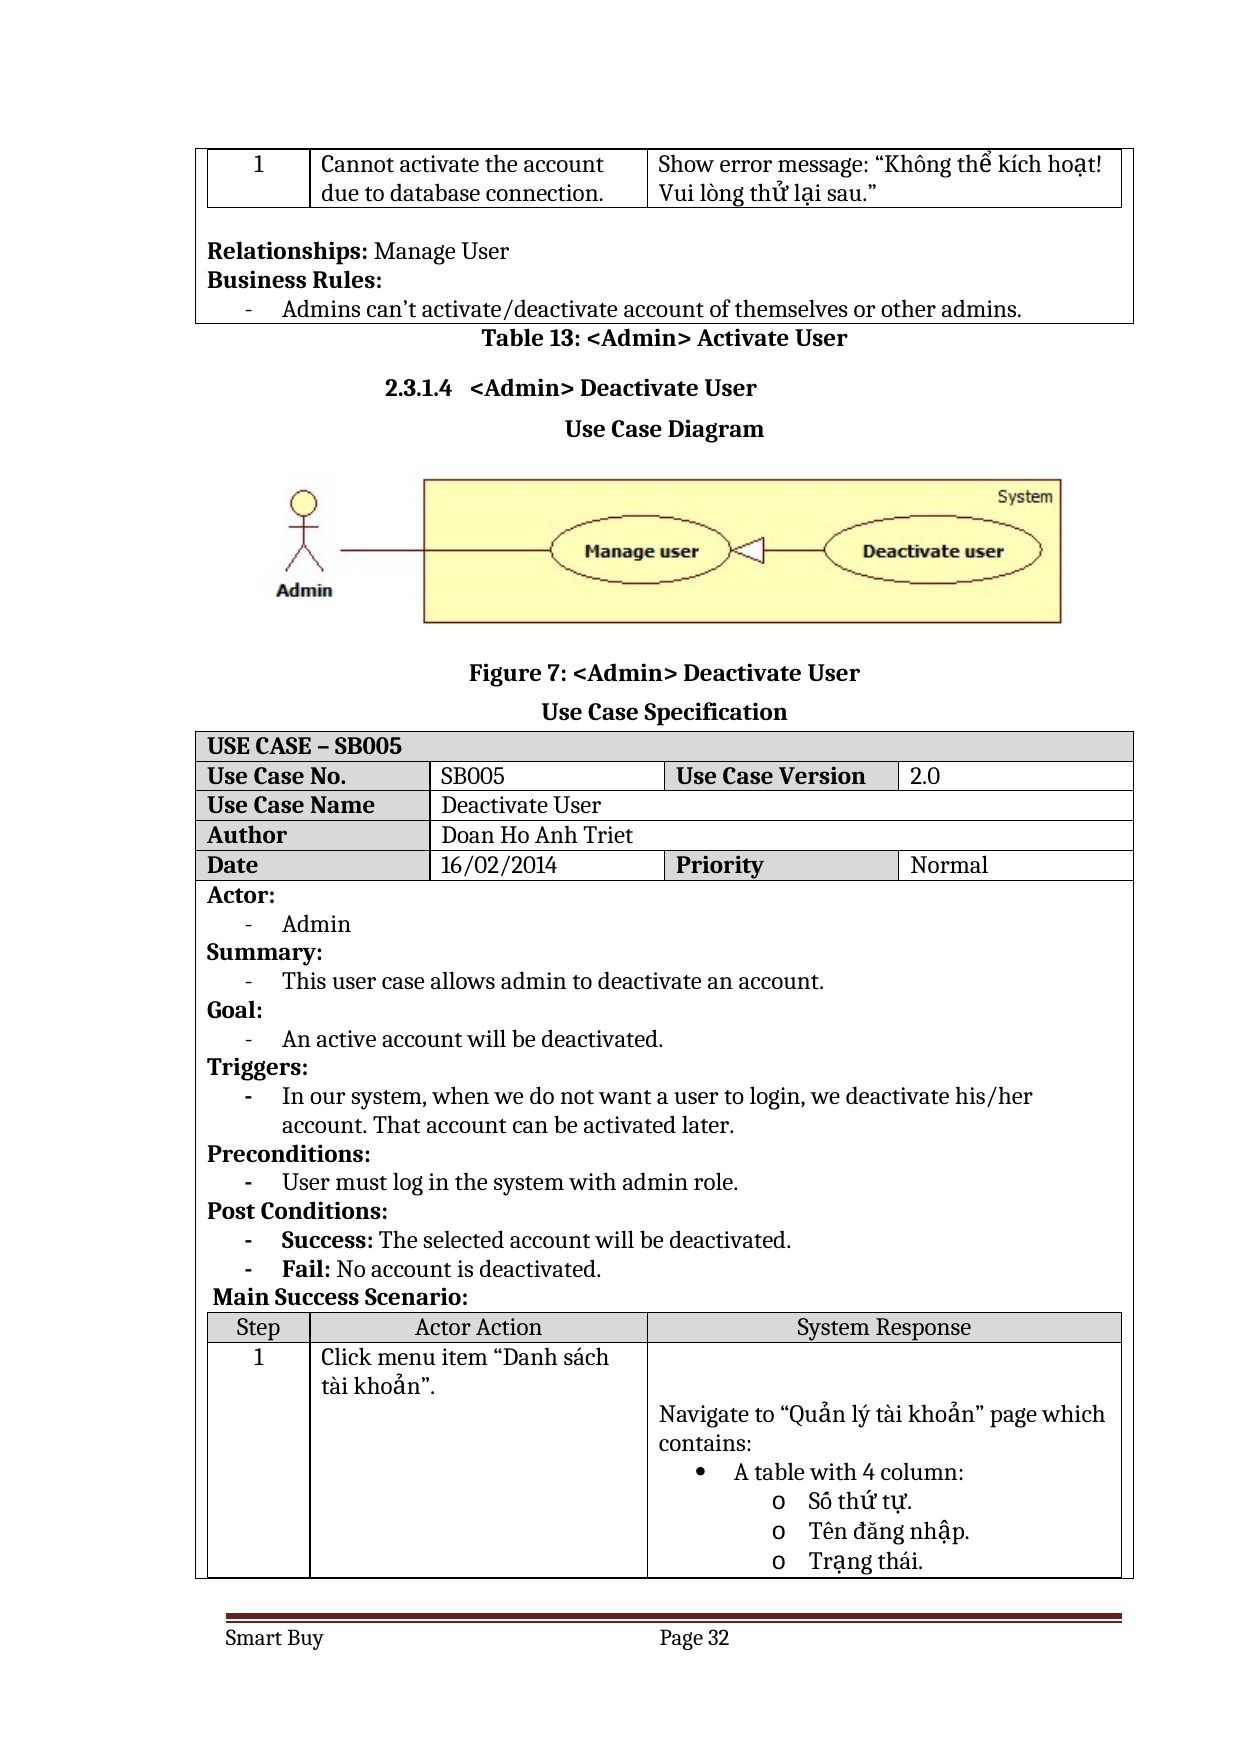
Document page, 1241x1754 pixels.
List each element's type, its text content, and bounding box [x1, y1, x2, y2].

subtitle Use Case Diagram [207, 415, 1122, 444]
table_cell 2.0 [899, 762, 1133, 790]
text Table 13: <Admin> Activate User [207, 324, 1122, 353]
table_cell Use Case No. [196, 762, 429, 790]
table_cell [196, 149, 1133, 323]
table_cell 16/02/2014 [431, 851, 664, 880]
table_header USE CASE – SB005 [196, 732, 1133, 761]
table_cell Use Case Name [196, 791, 429, 820]
table_cell Priority [665, 851, 898, 880]
table_cell Author [196, 821, 429, 850]
table_cell Date [196, 851, 429, 880]
table_cell Use Case Version [665, 762, 898, 790]
table_cell Deactivate User [431, 791, 1133, 820]
table_cell Doan Ho Anh Triet [431, 821, 1133, 850]
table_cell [196, 881, 1133, 1578]
text Figure 7: <Admin> Deactivate User [207, 659, 1122, 687]
picture [236, 448, 1093, 655]
subtitle <Admin> Deactivate User [385, 374, 1122, 403]
subtitle Use Case Specification [207, 698, 1122, 727]
table_cell Normal [899, 851, 1133, 880]
table_cell SB005 [431, 762, 664, 790]
